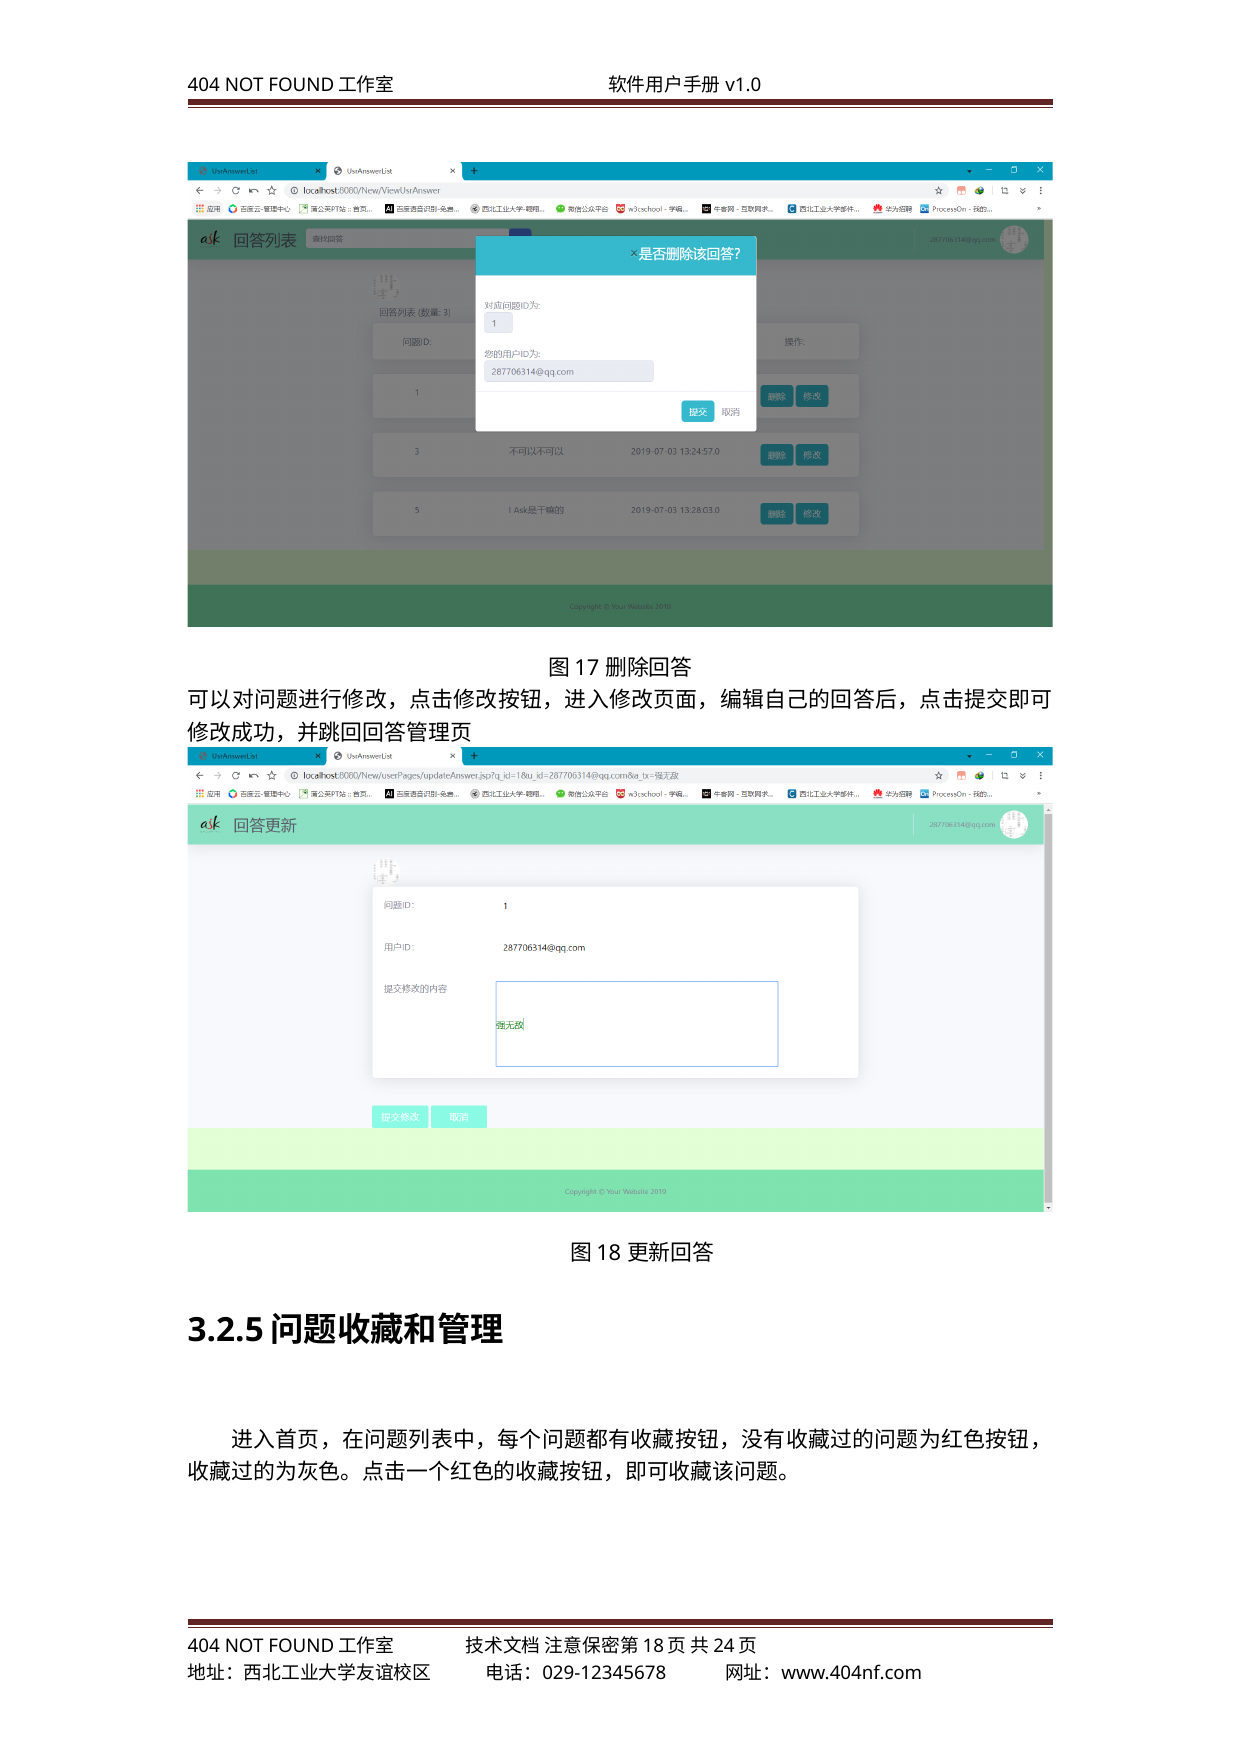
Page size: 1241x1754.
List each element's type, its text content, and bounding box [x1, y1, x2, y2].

picture [187, 747, 1053, 1212]
picture [187, 162, 1053, 627]
text 图18 更新回答 [187, 1234, 1053, 1267]
subtitle 3.2.5问题收藏和管理 [187, 1294, 1053, 1359]
text 进入首页，在问题列表中，每个问题都有收藏按钮，没有收藏过的问题为红色按钮，收藏过的为灰色。点击一个红色的收藏按钮，即可收藏该问题。 [187, 1421, 1053, 1486]
text 可以对问题进行修改，点击修改按钮，进入修改页面，编辑自己的回答后，点击提交即可修改成功，并跳回回答管理页 [187, 682, 1053, 747]
text 图17 删除回答 [187, 649, 1053, 682]
